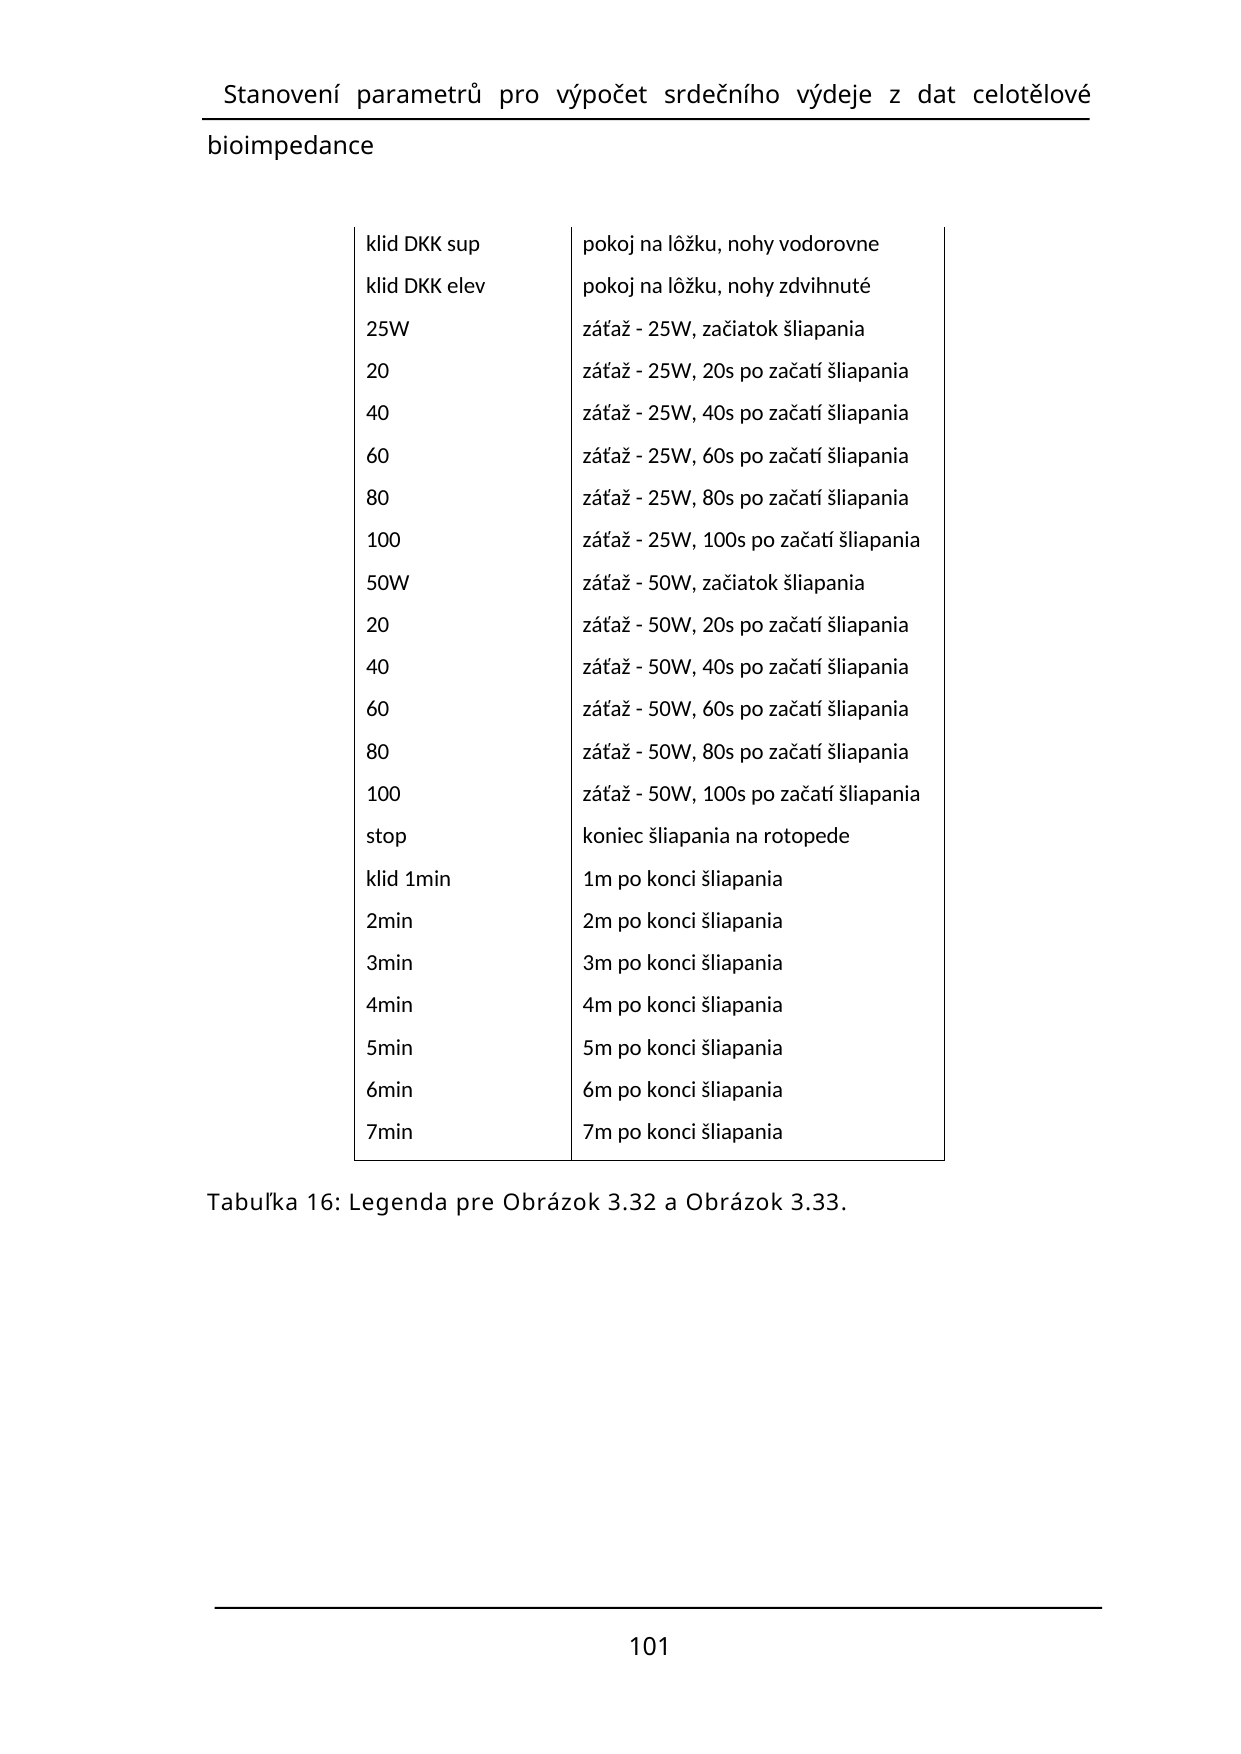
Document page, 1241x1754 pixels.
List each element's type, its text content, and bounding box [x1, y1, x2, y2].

table_cell 2m po konci šliapania [572, 906, 944, 948]
table_cell záťaž - 50W, 60s po začatí šliapania [572, 695, 944, 737]
table_cell 4m po konci šliapania [572, 991, 944, 1033]
table_cell záťaž - 50W, začiatok šliapania [572, 568, 944, 610]
table_cell 80 [355, 483, 571, 525]
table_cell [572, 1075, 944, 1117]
table_cell 25W [355, 314, 571, 356]
table_cell 4min [355, 991, 571, 1033]
table_cell záťaž - 50W, 100s po začatí šliapania [572, 779, 944, 821]
table_cell záťaž - 25W, začiatok šliapania [572, 314, 944, 356]
table_cell koniec šliapania na rotopede [572, 821, 944, 864]
table_cell 1m po konci šliapania [572, 864, 944, 906]
table_cell záťaž - 25W, 40s po začatí šliapania [572, 399, 944, 441]
table_cell 3m po konci šliapania [572, 948, 944, 991]
table_cell 50W [355, 568, 571, 610]
table_cell záťaž - 50W, 20s po začatí šliapania [572, 610, 944, 652]
table_cell záťaž - 50W, 80s po začatí šliapania [572, 737, 944, 779]
table_cell pokoj na lôžku, nohy zdvihnuté [572, 272, 944, 314]
table_cell 100 [355, 525, 571, 568]
table_cell 60 [355, 441, 571, 483]
table_cell klid DKK sup [355, 227, 571, 272]
table_cell stop [355, 821, 571, 864]
table_cell záťaž - 25W, 100s po začatí šliapania [572, 525, 944, 568]
table_cell 60 [355, 695, 571, 737]
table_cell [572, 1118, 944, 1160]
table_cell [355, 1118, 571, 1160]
table_cell záťaž - 50W, 40s po začatí šliapania [572, 652, 944, 694]
table_cell 6min [355, 1075, 571, 1117]
table_cell záťaž - 25W, 60s po začatí šliapania [572, 441, 944, 483]
table_cell 20 [355, 356, 571, 398]
table_cell 100 [355, 779, 571, 821]
table_cell klid DKK elev [355, 272, 571, 314]
table_cell 5min [355, 1033, 571, 1075]
table_cell 5m po konci šliapania [572, 1033, 944, 1075]
table_cell 2min [355, 906, 571, 948]
table_cell záťaž - 25W, 80s po začatí šliapania [572, 483, 944, 525]
table_cell záťaž - 25W, 20s po začatí šliapania [572, 356, 944, 398]
table_cell 20 [355, 610, 571, 652]
table_cell 80 [355, 737, 571, 779]
table_cell 3min [355, 948, 571, 991]
table_cell klid 1min [355, 864, 571, 906]
table_cell pokoj na lôžku, nohy vodorovne [572, 227, 944, 272]
table_cell 40 [355, 399, 571, 441]
table_cell 40 [355, 652, 571, 694]
